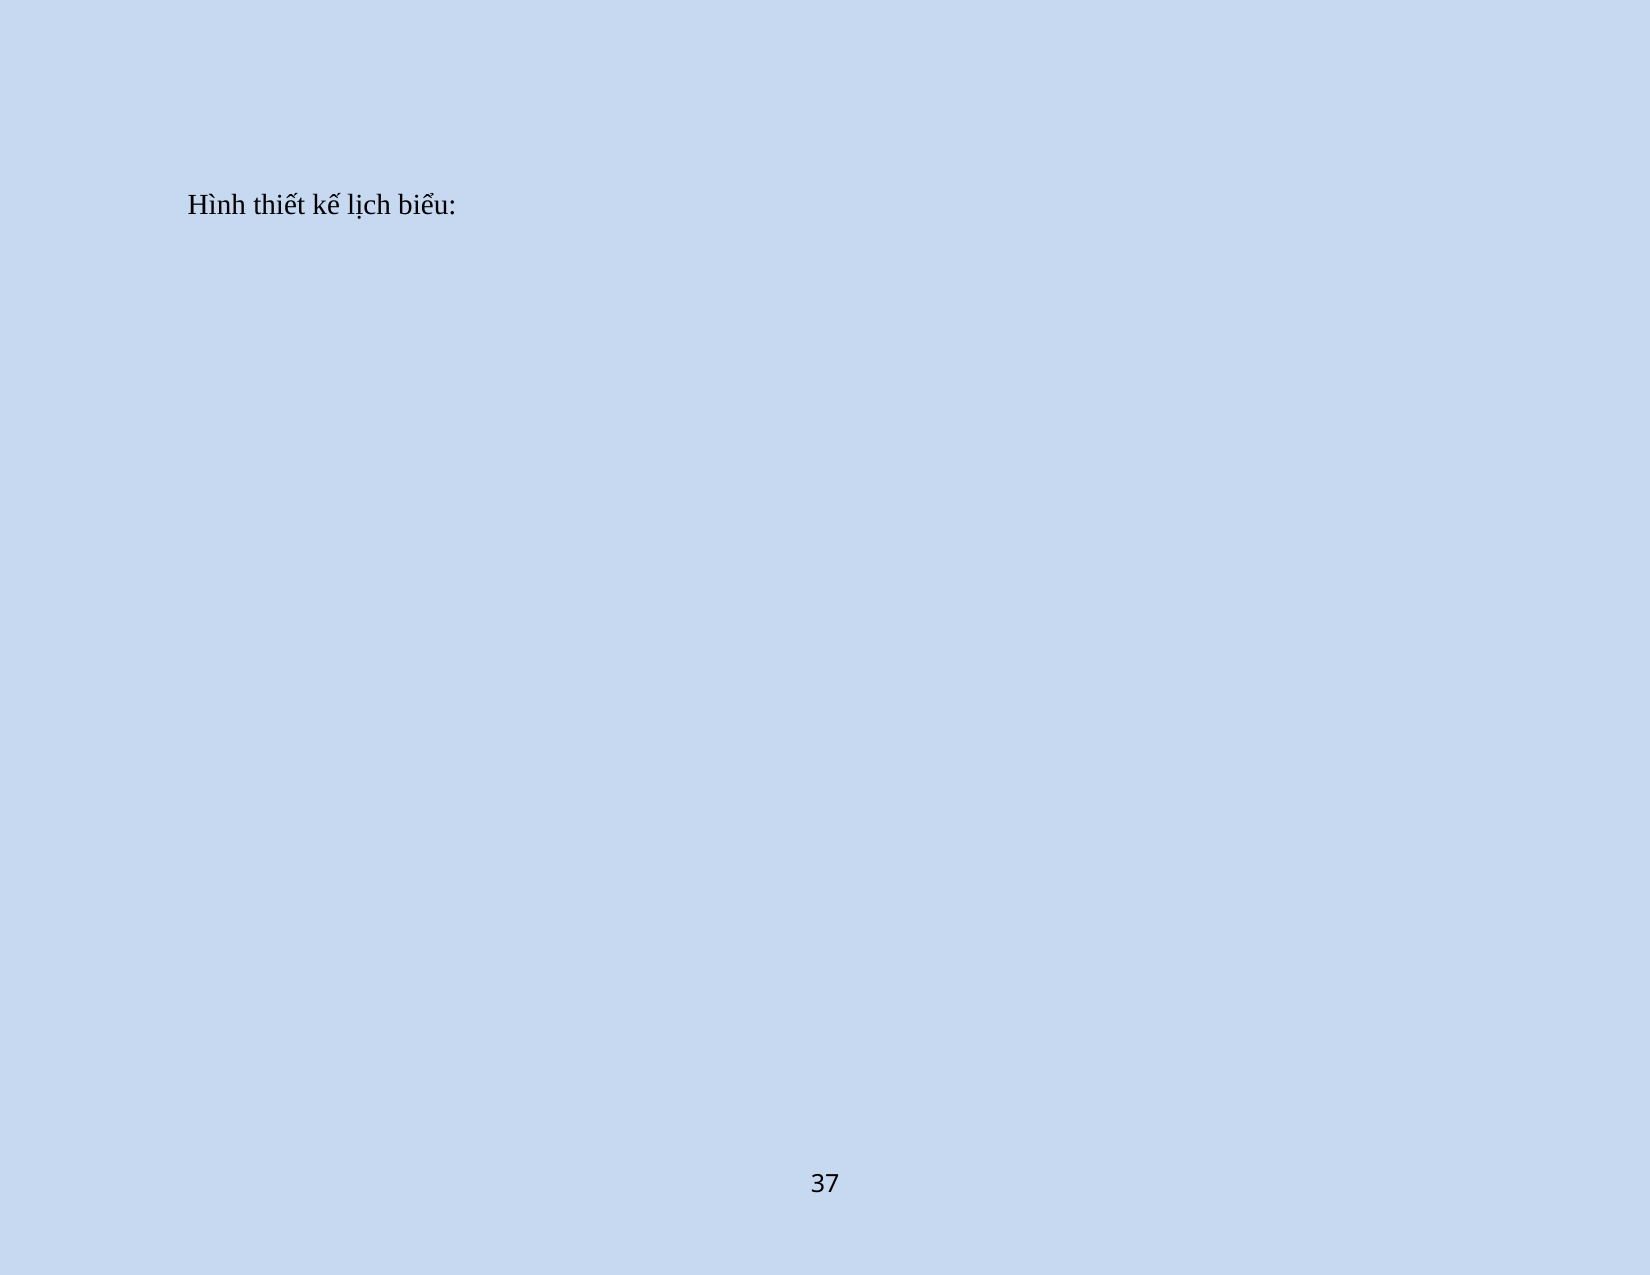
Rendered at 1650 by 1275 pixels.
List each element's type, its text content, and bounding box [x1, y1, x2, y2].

text Hình thiết kế lịch biểu: [187, 187, 1500, 221]
